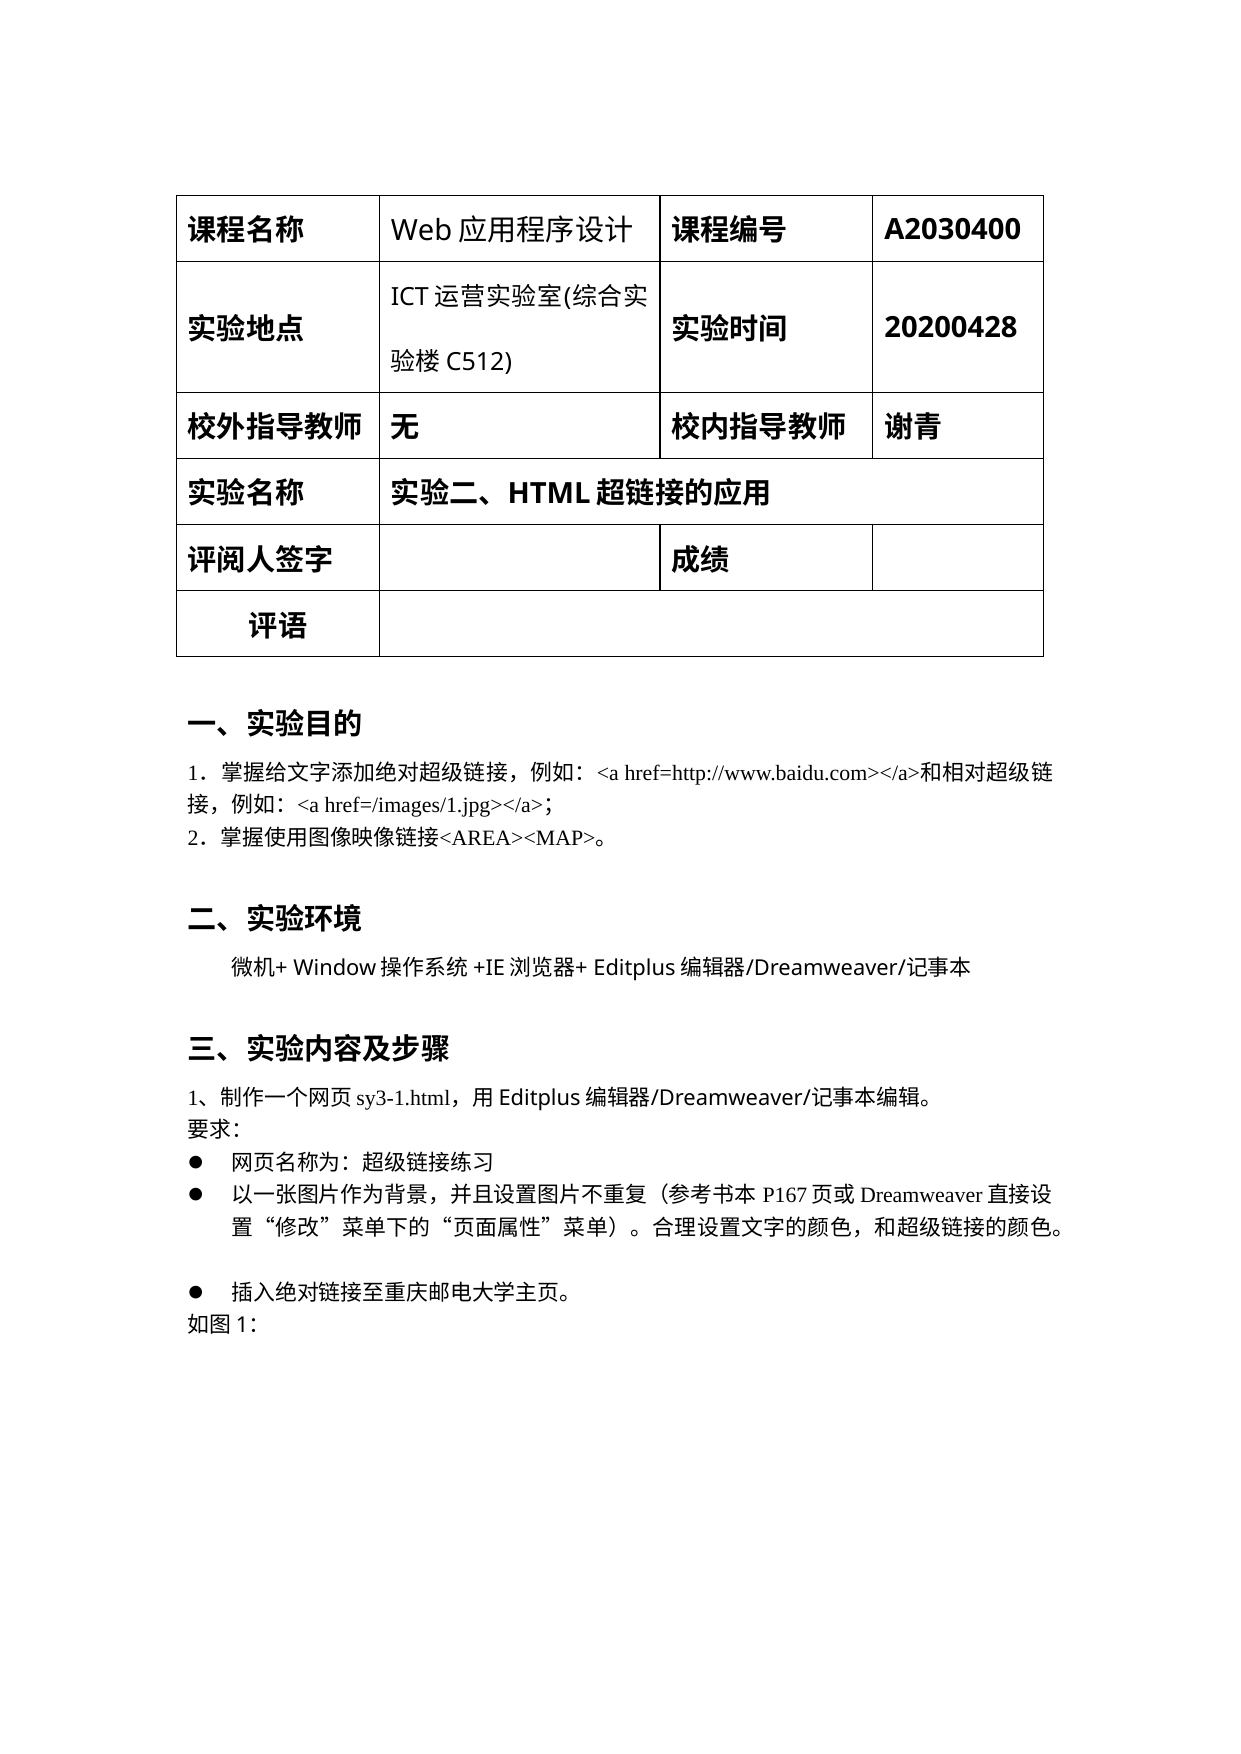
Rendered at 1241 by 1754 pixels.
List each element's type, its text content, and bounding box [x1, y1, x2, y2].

table_cell [873, 525, 1043, 590]
table_cell [380, 525, 659, 590]
table_header 课程名称 [177, 196, 379, 261]
table_cell 成绩 [661, 525, 872, 590]
table_cell [380, 591, 1043, 656]
table_cell 校外指导教师 [177, 393, 379, 458]
text 三、实验内容及步骤 [187, 1014, 1058, 1079]
table_cell 20200428 [873, 262, 1043, 392]
text 一、实验目的 [187, 689, 1058, 754]
list 网页名称为：超级链接练习 [187, 1144, 1053, 1177]
table_cell 校内指导教师 [661, 393, 872, 458]
table_header A2030400 [873, 196, 1043, 261]
table_cell 评阅人签字 [177, 525, 379, 590]
list 插入绝对链接至重庆邮电大学主页。 [187, 1274, 1053, 1307]
table_cell 实验名称 [177, 459, 379, 524]
text 2．掌握使用图像映像链接<AREA><MAP>。 [187, 819, 1053, 852]
table_cell 评语 [177, 591, 379, 656]
text 1、制作一个网页sy3-1.html，用Editplus编辑器/Dreamweaver/记事本编辑。 [187, 1079, 1053, 1112]
table_header Web应用程序设计 [380, 196, 659, 261]
table_cell 实验时间 [661, 262, 872, 392]
table_cell 实验地点 [177, 262, 379, 392]
text 二、实验环境 [187, 884, 1058, 949]
list 以一张图片作为背景，并且设置图片不重复（参考书本P167页或Dreamweaver直接设置“修改”菜单下的“页面属性”菜单）。合理设置文字的颜色，和超级链接的颜色。 [187, 1177, 1053, 1274]
table_cell 实验二、HTML超链接的应用 [380, 459, 1043, 524]
table_header 课程编号 [661, 196, 872, 261]
text 1．掌握给文字添加绝对超级链接，例如：<a href=http://www.baidu.com></a>和相对超级链接，例如：<a href=/images/1.jpg></a>； [187, 754, 1053, 819]
table_cell 无 [380, 393, 659, 458]
text 微机+ Window操作系统 +IE浏览器+ Editplus编辑器/Dreamweaver/记事本 [187, 949, 1053, 982]
text 要求： [187, 1112, 1053, 1144]
text 如图1： [187, 1307, 1053, 1339]
table_cell 谢青 [873, 393, 1043, 458]
table_cell ICT运营实验室(综合实验楼C512) [380, 262, 659, 392]
